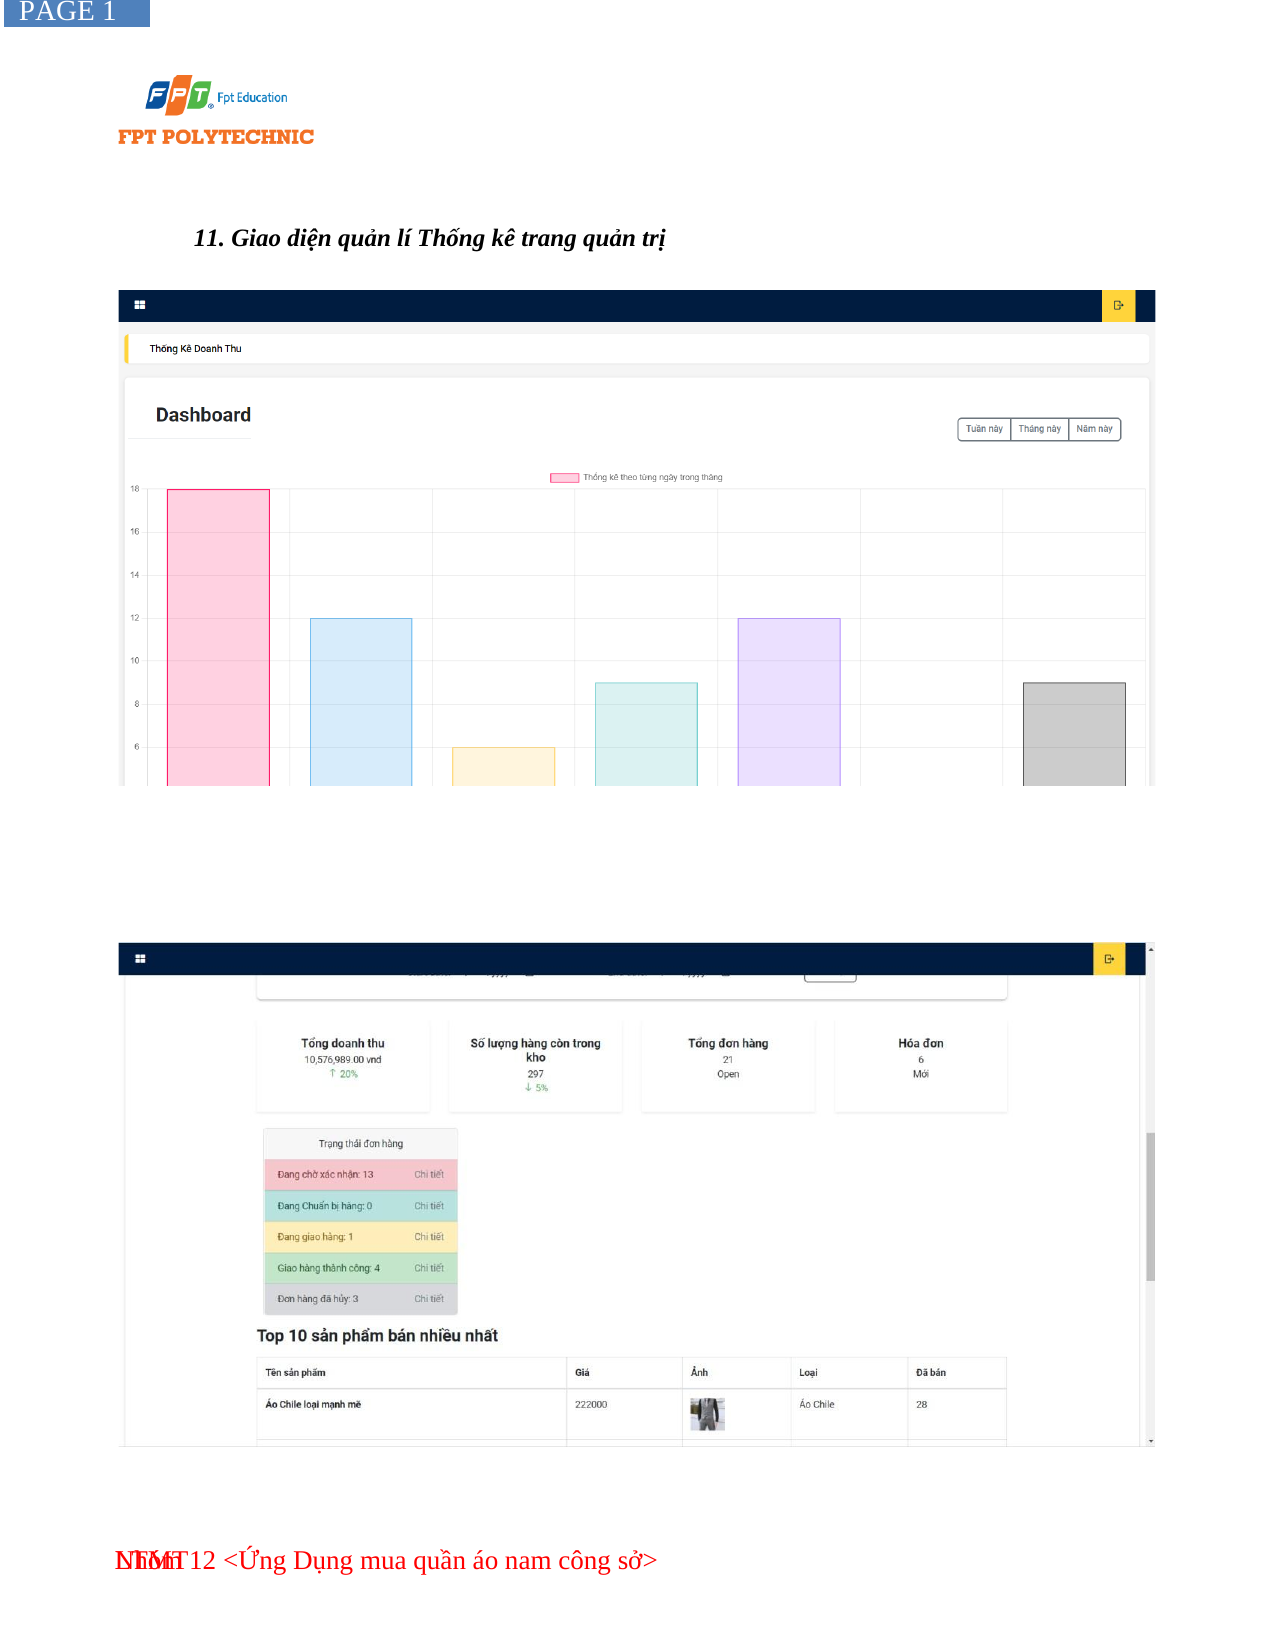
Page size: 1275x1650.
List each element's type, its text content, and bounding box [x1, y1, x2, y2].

picture [118, 942, 1155, 1447]
picture [118, 290, 1156, 786]
picture [118, 75, 314, 144]
list Giao diện quản lí Thống kê trang quản trị [194, 223, 1200, 252]
